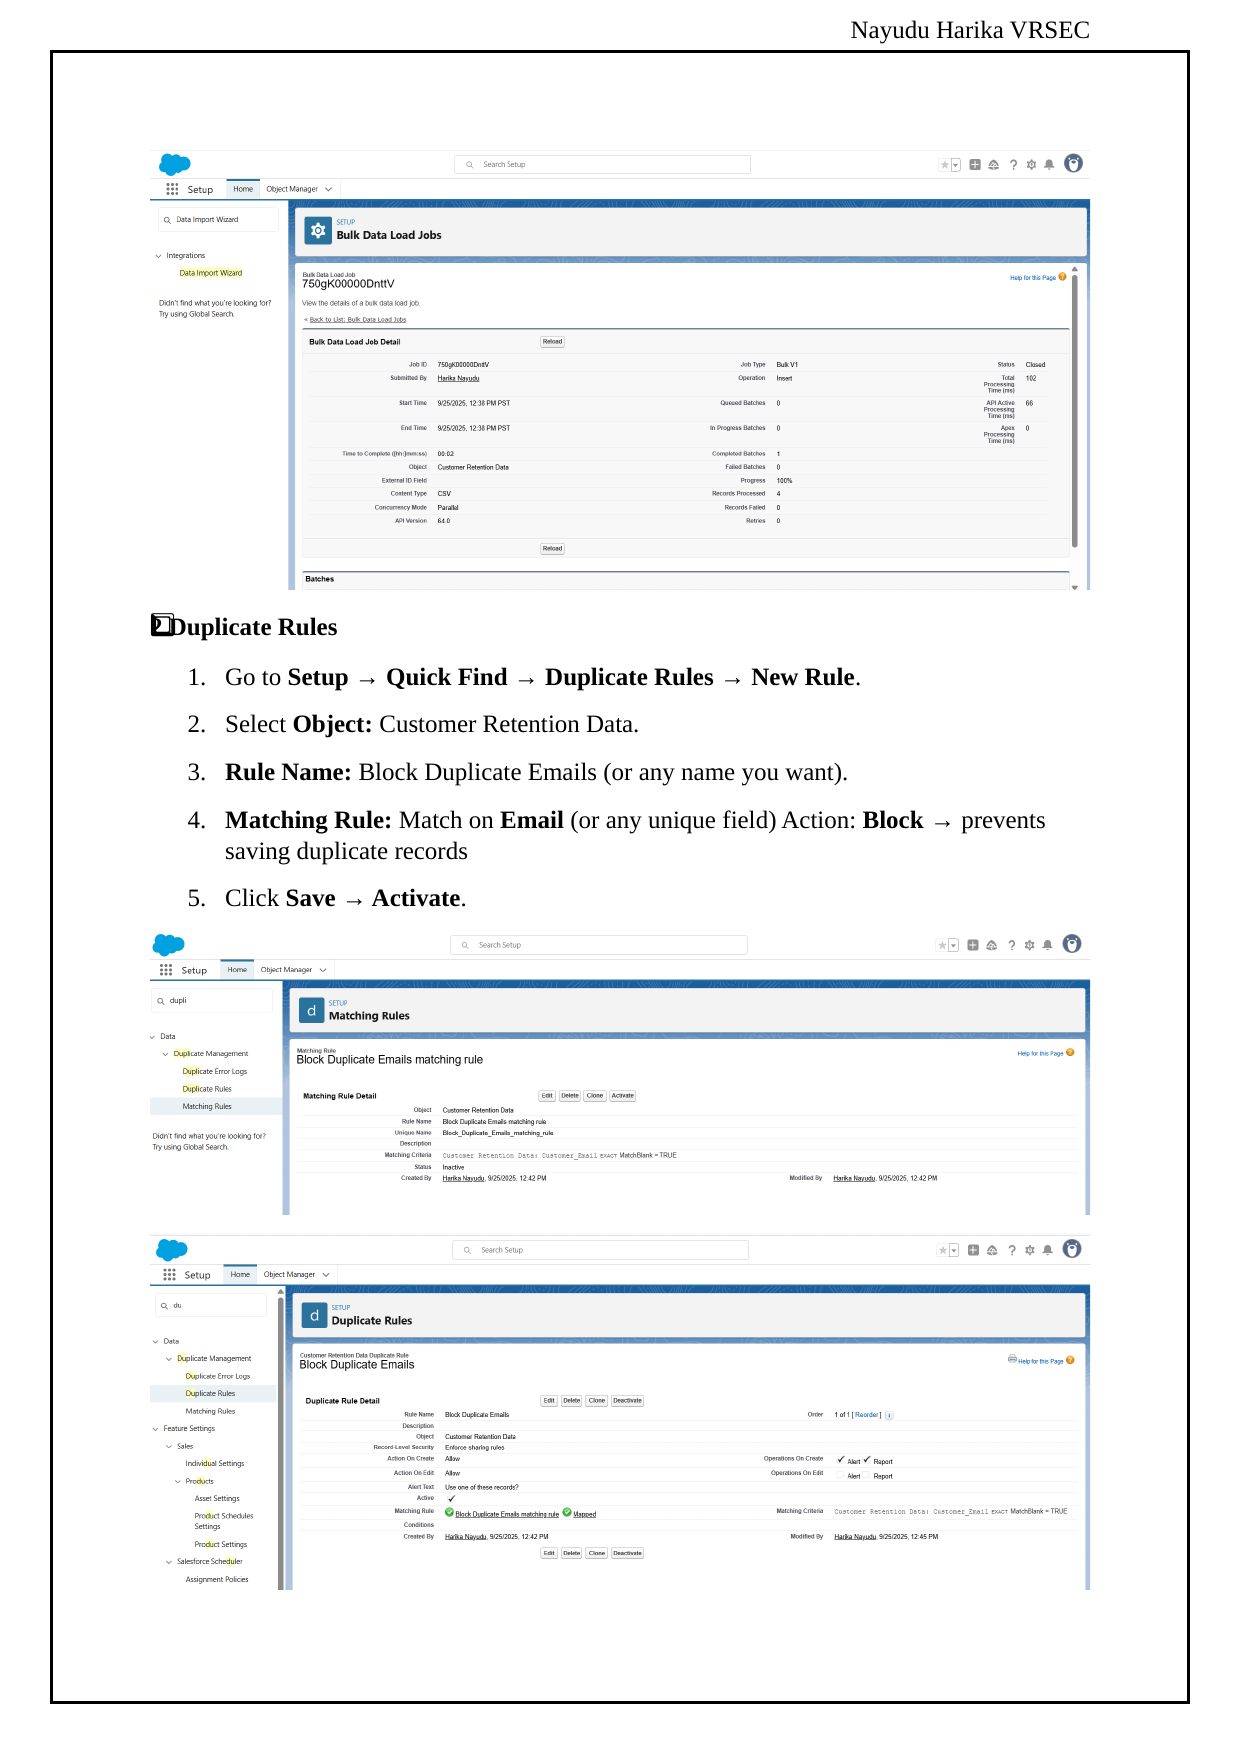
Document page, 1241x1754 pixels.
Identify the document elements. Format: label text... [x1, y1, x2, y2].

list Select Object: Customer Retention Data. [187, 709, 1090, 738]
text 2️⃣ Duplicate Rules [150, 608, 1090, 642]
list Matching Rule: Match on Email (or any unique field) Action: Block → prevents saving duplicate records [187, 805, 1090, 864]
picture [150, 150, 1091, 590]
list Click Save → Activate. [187, 883, 1090, 912]
list Rule Name: Block Duplicate Emails (or any name you want). [187, 757, 1090, 786]
picture [150, 1233, 1091, 1590]
picture [150, 931, 1091, 1215]
list Go to Setup → Quick Find → Duplicate Rules → New Rule. [187, 662, 1090, 690]
